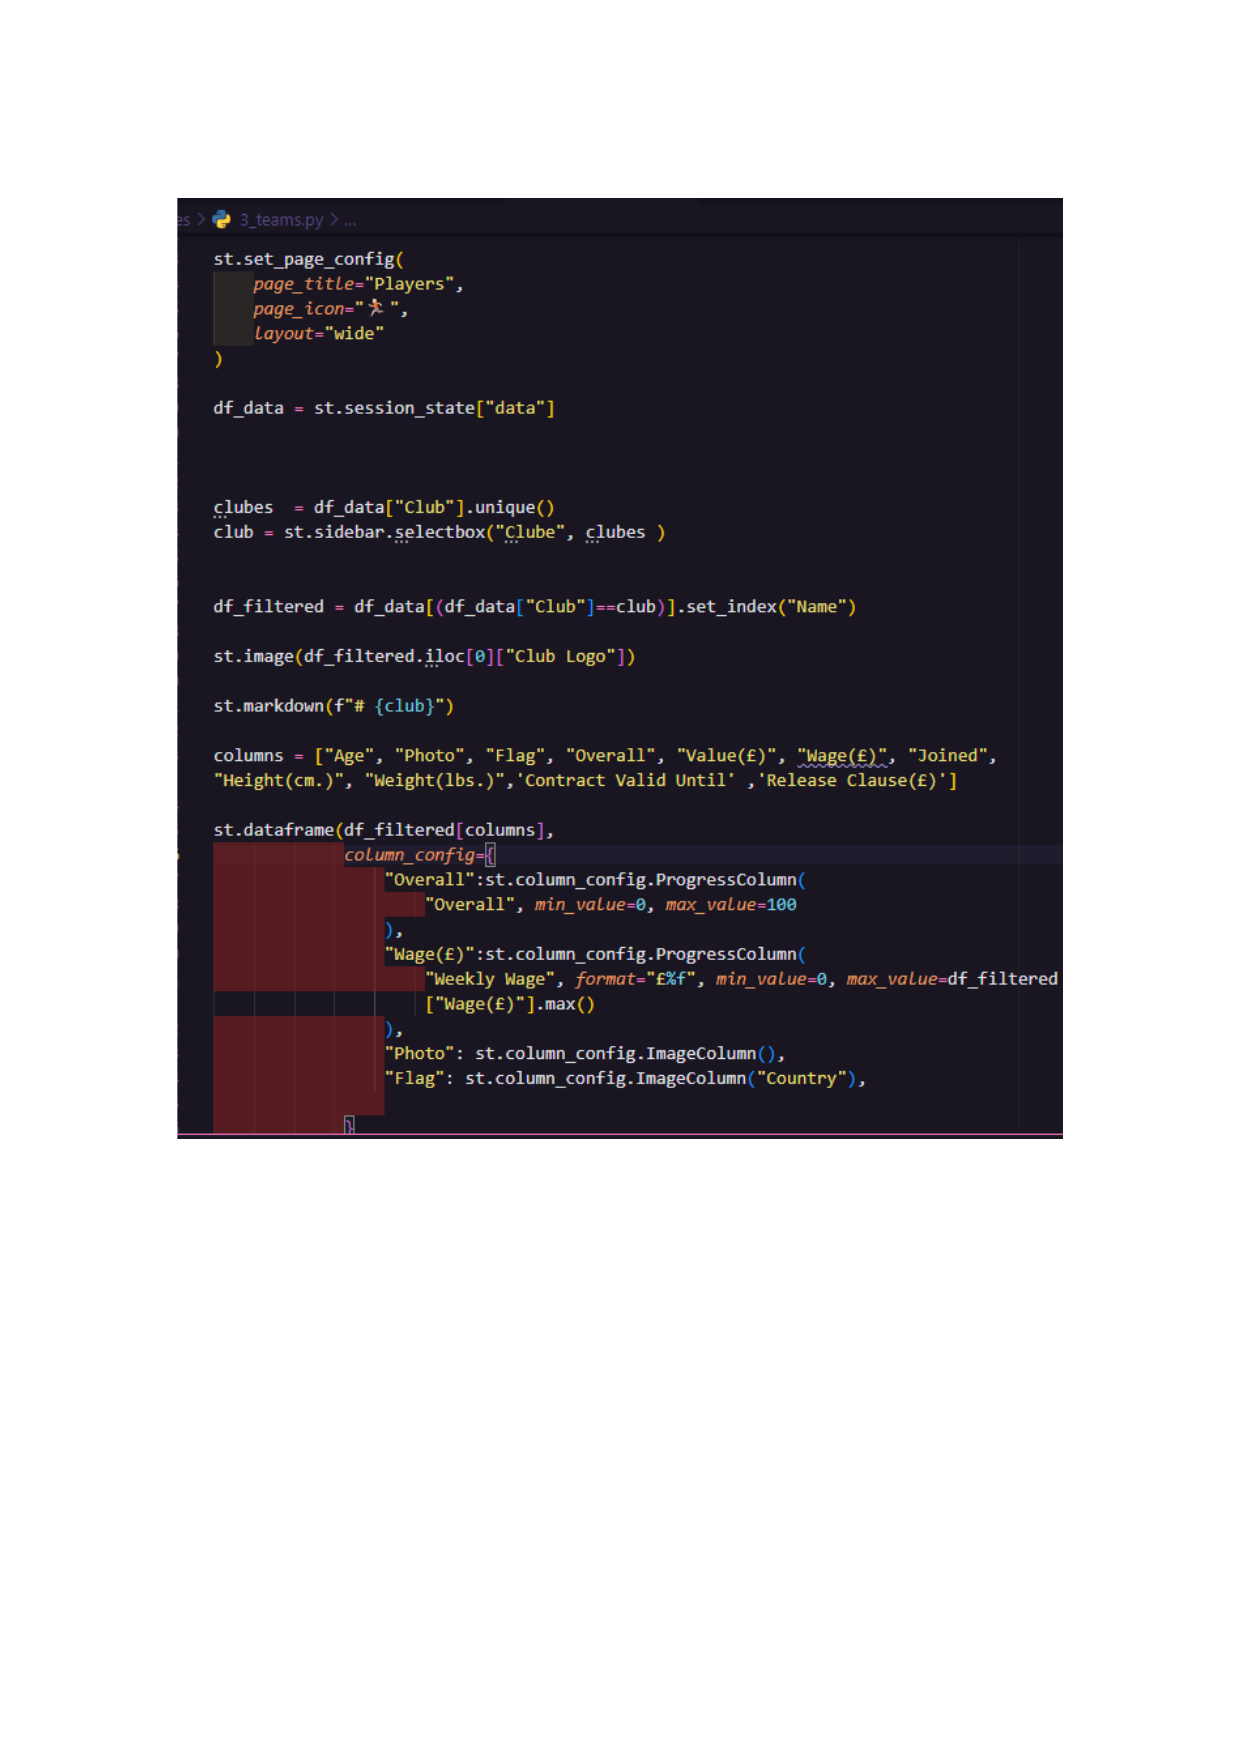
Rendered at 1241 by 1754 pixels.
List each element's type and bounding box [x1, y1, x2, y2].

picture [177, 198, 1063, 1139]
